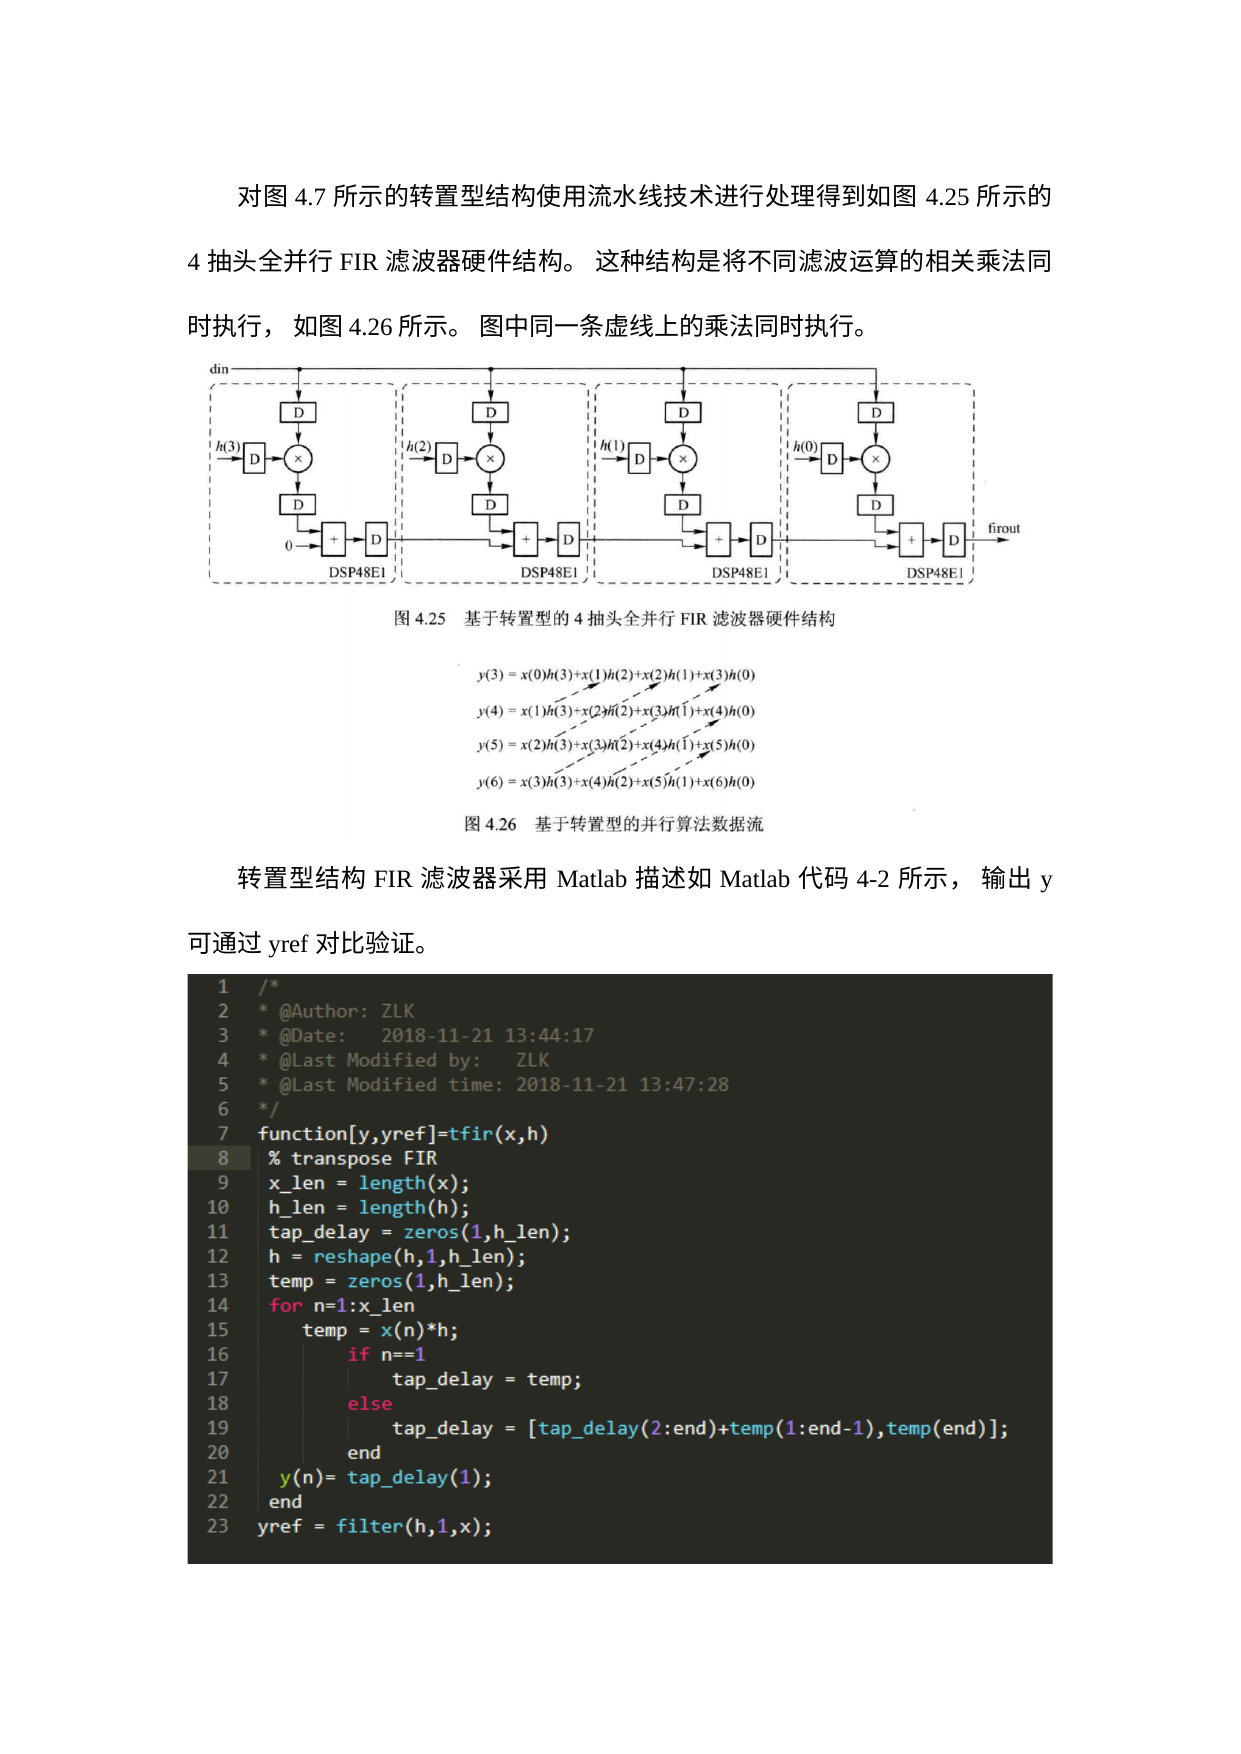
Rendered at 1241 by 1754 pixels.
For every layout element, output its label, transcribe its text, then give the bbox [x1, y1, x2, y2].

picture [187, 974, 1053, 1564]
text 对图 4.7 所示的转置型结构使用流水线技术进行处理得到如图 4.25 所示的 4 抽头全并行FIR 滤波器硬件结构。 这种结构是将不同滤波运算的相关乘法同时执行， 如图 4.26 所示。 图中同一条虚线上的乘法同时执行。 [187, 162, 1053, 357]
picture [187, 357, 1053, 840]
text 转置型结构 FIR 滤波器采用 Matlab 描述如 Matlab 代码 4-2 所示， 输出 y 可通过 yref 对比验证。 [187, 844, 1053, 974]
